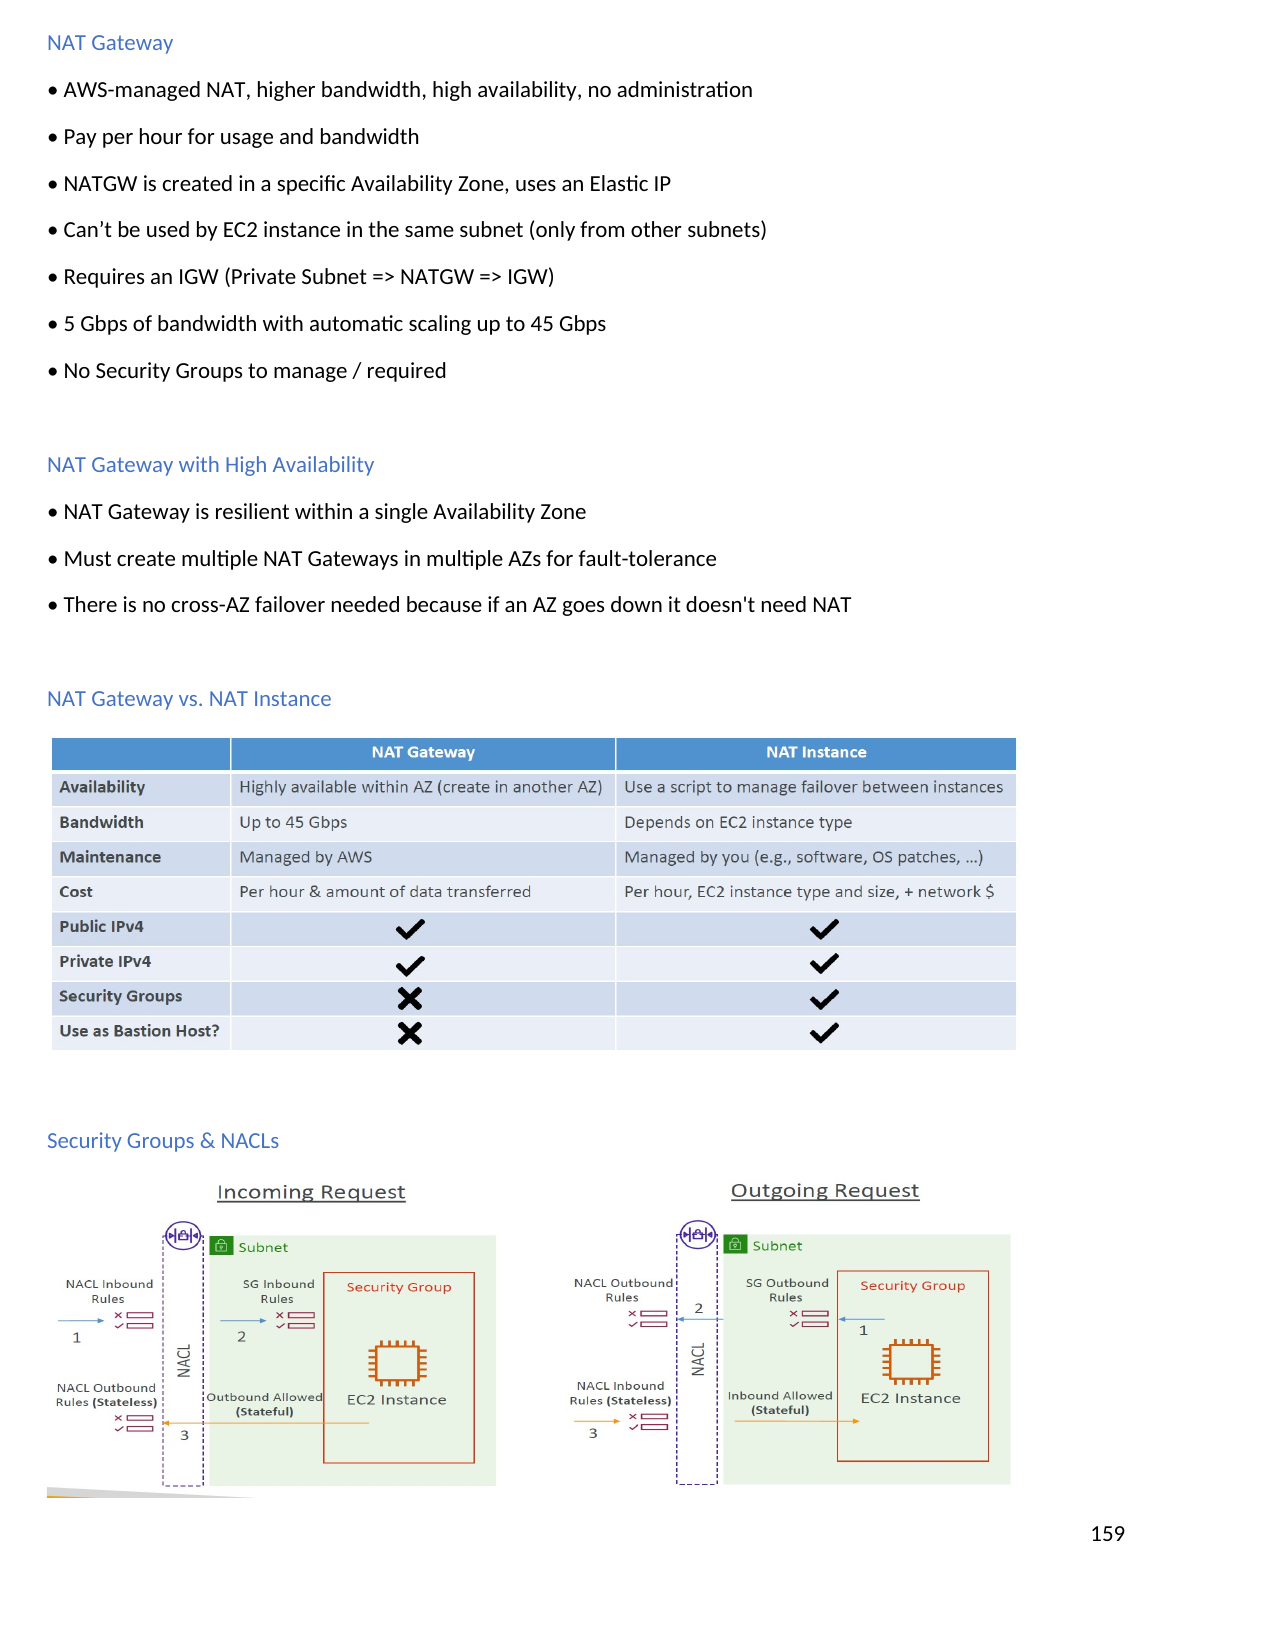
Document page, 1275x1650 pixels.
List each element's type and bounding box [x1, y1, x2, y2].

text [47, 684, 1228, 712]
picture [46, 1173, 1022, 1498]
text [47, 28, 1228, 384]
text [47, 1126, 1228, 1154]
picture [46, 731, 1022, 1061]
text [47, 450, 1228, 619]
